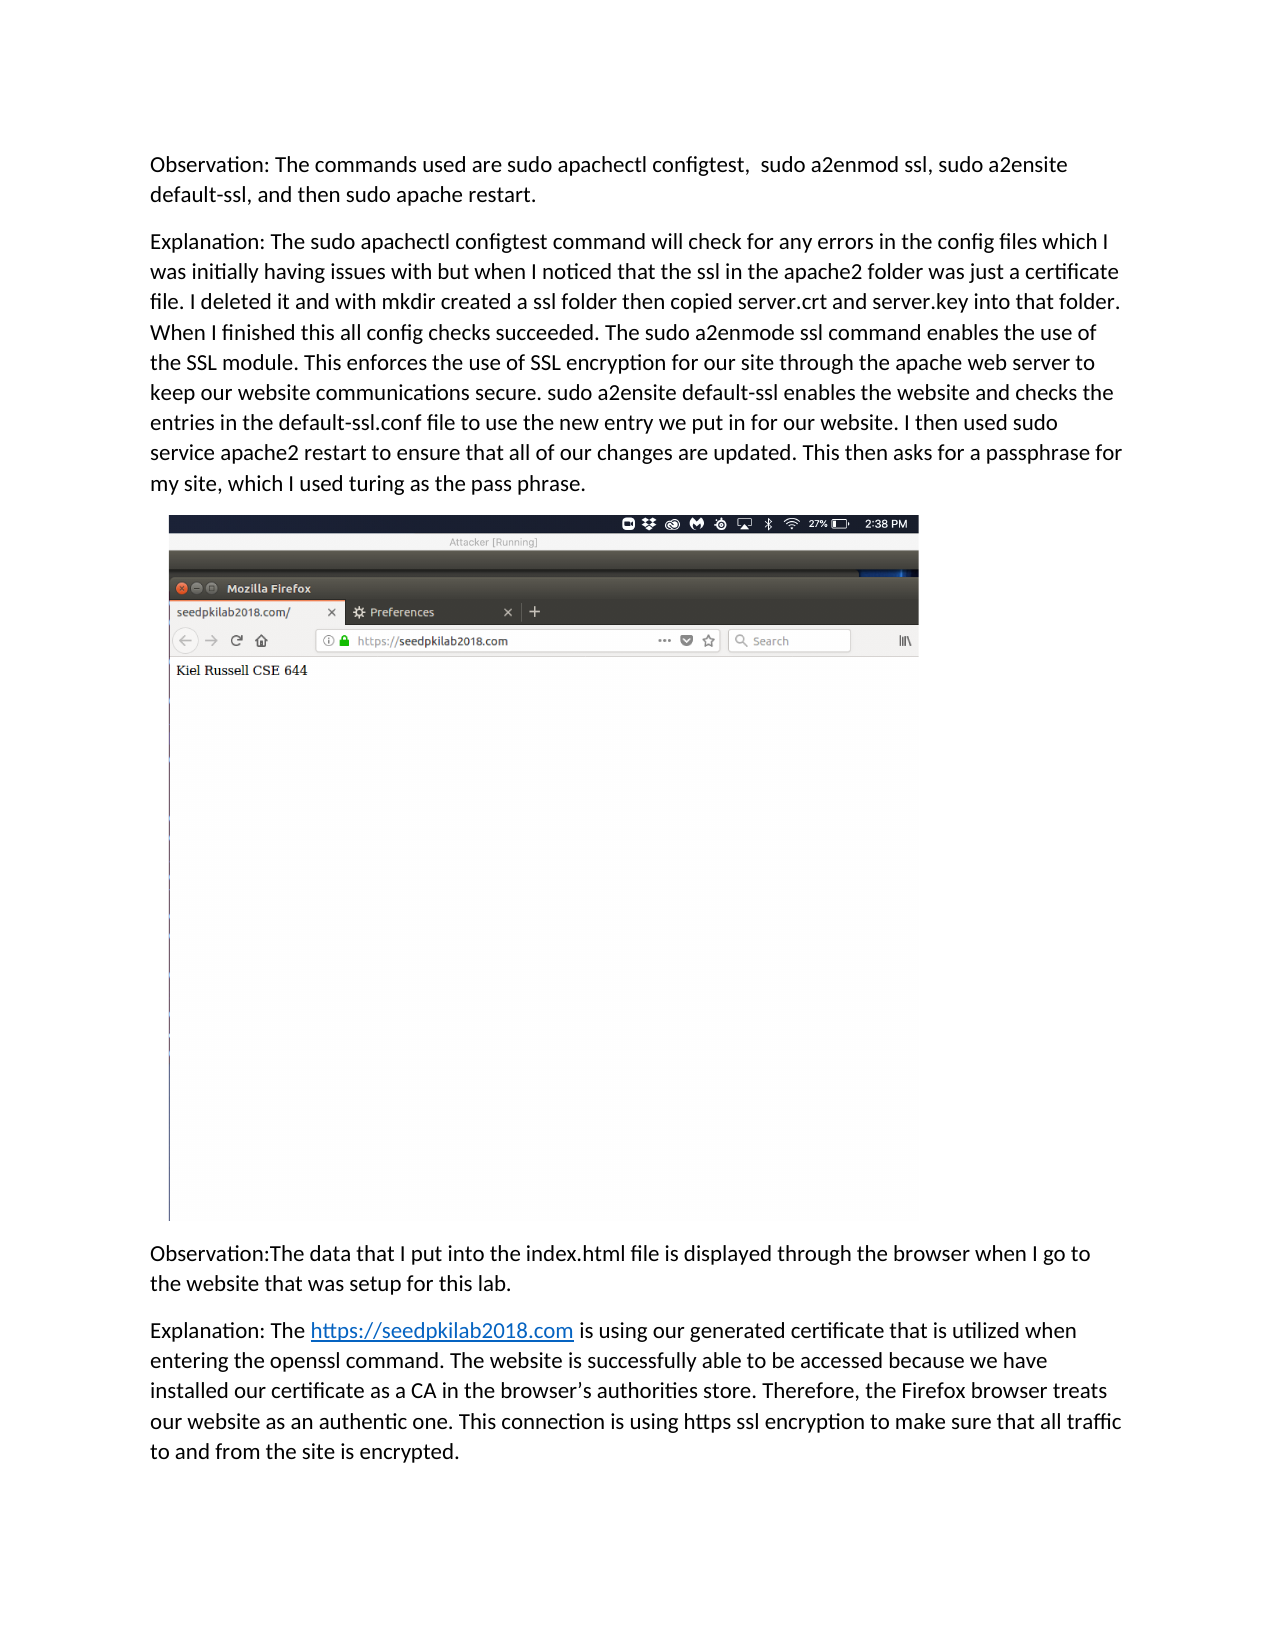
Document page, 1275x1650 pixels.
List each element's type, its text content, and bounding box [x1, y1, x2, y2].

text Observation: The commands used are sudo apachectl configtest, sudo a2enmod ssl, sudo a2ensite default-ssl, and then sudo apache restart. [150, 150, 1125, 208]
text Observation:The data that I put into the index.html file is displayed through the browser when I go to the website that was setup for this lab. [150, 1239, 1125, 1297]
text Explanation: The https://seedpkilab2018.com is using our generated certificate that is utilized when entering the openssl command. The website is successfully able to be accessed because we have installed our certificate as a CA in the browser’s authorities store. Therefore, the Firefox browser treats our website as an authentic one. This connection is using https ssl encryption to make sure that all traffic to and from the site is encrypted. [150, 1316, 1125, 1465]
text Explanation: The sudo apachectl configtest command will check for any errors in the config files which I was initially having issues with but when I noticed that the ssl in the apache2 folder was just a certificate file. I deleted it and with mkdir created a ssl folder then copied server.crt and server.key into that folder. When I finished this all config checks succeeded. The sudo a2enmode ssl command enables the use of the SSL module. This enforces the use of SSL encryption for our site through the apache web server to keep our website communications secure. sudo a2ensite default-ssl enables the website and checks the entries in the default-ssl.conf file to use the new entry we put in for our website. I then used sudo service apache2 restart to ensure that all of our changes are updated. This then asks for a passphrase for my site, which I used turing as the pass phrase. [150, 227, 1125, 497]
